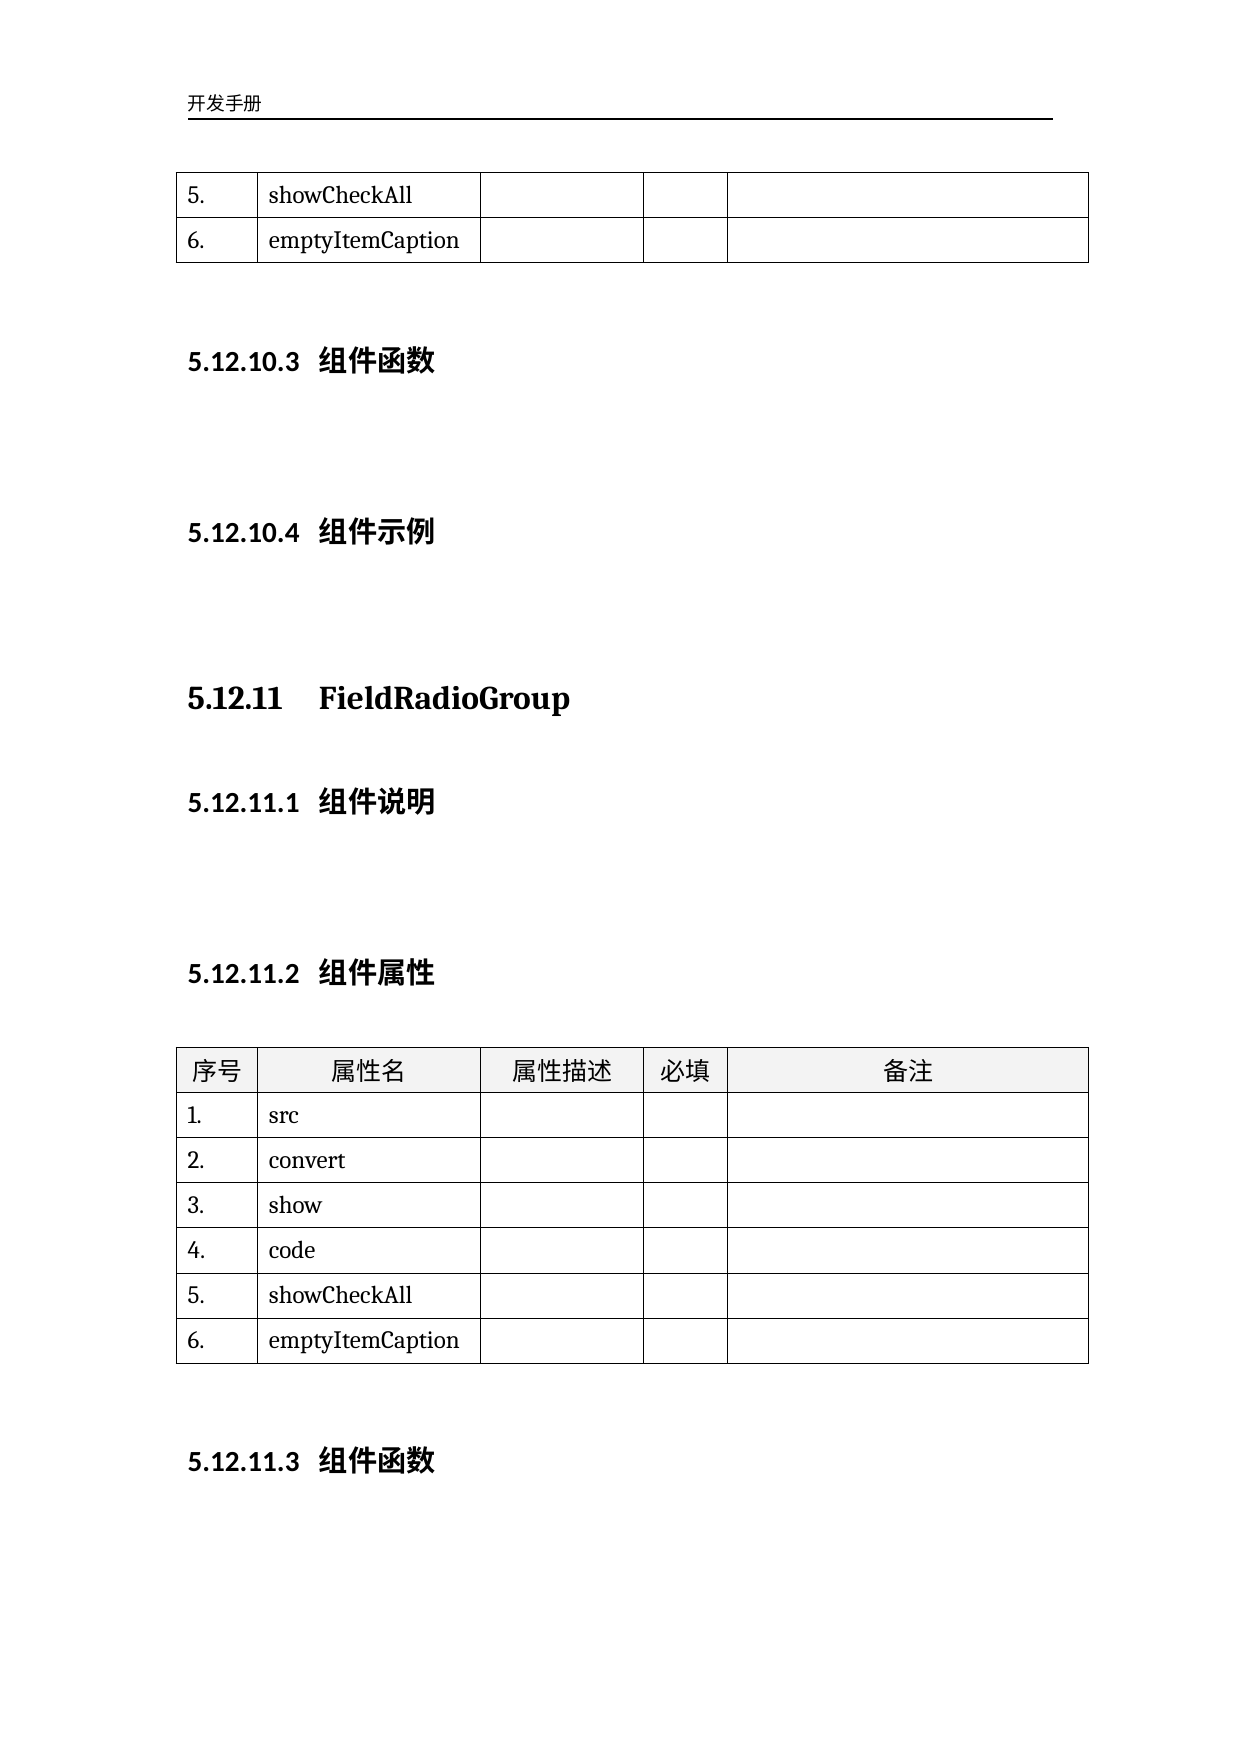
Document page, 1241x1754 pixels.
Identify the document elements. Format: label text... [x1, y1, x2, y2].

table_header 属性名 [258, 1048, 480, 1092]
table_cell [728, 1274, 1088, 1317]
table_cell [177, 218, 257, 262]
table_cell [728, 173, 1088, 217]
table_cell src [258, 1093, 480, 1137]
table_header 备注 [728, 1048, 1088, 1092]
table_cell [177, 1319, 257, 1363]
subtitle 组件示例 [187, 508, 1053, 552]
table_cell [177, 1138, 257, 1182]
table_cell show [258, 1183, 480, 1227]
table_cell [728, 1183, 1088, 1227]
table_cell code [258, 1228, 480, 1272]
table_cell [644, 1274, 727, 1317]
table_cell [644, 1183, 727, 1227]
table_cell [644, 1138, 727, 1182]
table_cell [481, 1138, 643, 1182]
table_cell [728, 218, 1088, 262]
table_cell [481, 1319, 643, 1363]
subtitle 组件属性 [187, 949, 1053, 993]
table_cell [177, 1274, 257, 1317]
subtitle 组件说明 [187, 778, 1053, 822]
table_cell emptyItemCaption [258, 218, 480, 262]
table_cell [481, 173, 643, 217]
table_cell [177, 1183, 257, 1227]
table_cell [481, 218, 643, 262]
table_header 必填 [644, 1048, 727, 1092]
table_cell [481, 1093, 643, 1137]
table_cell convert [258, 1138, 480, 1182]
table_cell showCheckAll [258, 1274, 480, 1317]
table_cell [481, 1183, 643, 1227]
table_cell [728, 1093, 1088, 1137]
table_cell [644, 218, 727, 262]
table_header 属性描述 [481, 1048, 643, 1092]
subtitle 组件函数 [187, 336, 1053, 381]
table_cell [177, 1093, 257, 1137]
table_cell [644, 1319, 727, 1363]
table_cell [177, 1228, 257, 1272]
table_cell [644, 173, 727, 217]
table_cell [481, 1228, 643, 1272]
table_cell [481, 1274, 643, 1317]
table_header 序号 [177, 1048, 257, 1092]
subtitle 组件函数 [187, 1437, 1053, 1481]
table_cell showCheckAll [258, 173, 480, 217]
table_cell [177, 173, 257, 217]
table_cell [644, 1093, 727, 1137]
table_cell [728, 1319, 1088, 1363]
table_cell [728, 1138, 1088, 1182]
subtitle FieldRadioGroup [187, 677, 1053, 721]
table_cell [644, 1228, 727, 1272]
table_cell emptyItemCaption [258, 1319, 480, 1363]
table_cell [728, 1228, 1088, 1272]
